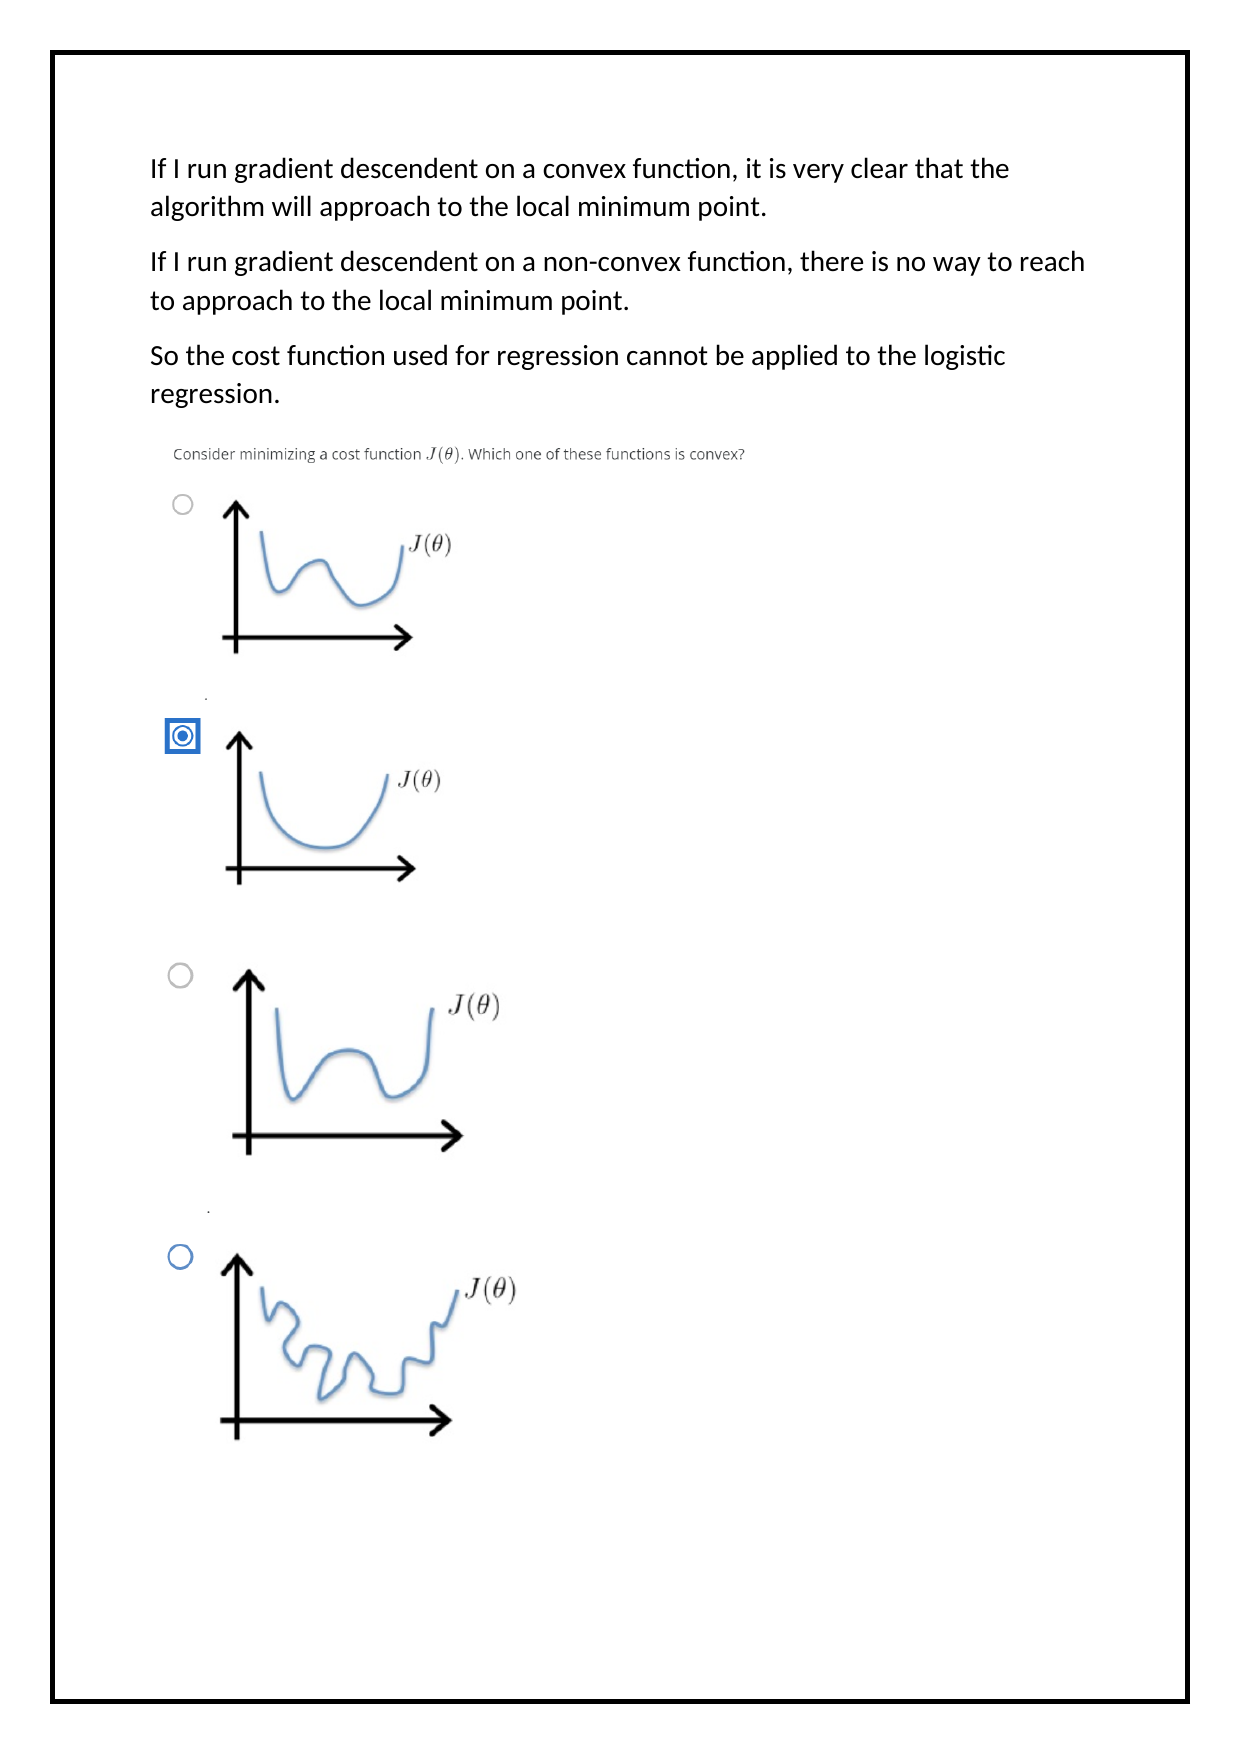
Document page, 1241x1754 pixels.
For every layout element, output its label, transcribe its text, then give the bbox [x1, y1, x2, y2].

text If I run gradient descendent on a non-convex function, there is no way to reach to approach to the local minimum point. [150, 243, 1090, 318]
text So the cost function used for regression cannot be applied to the logistic regression. [150, 337, 1090, 411]
picture [150, 430, 792, 920]
picture [150, 938, 537, 1469]
text If I run gradient descendent on a convex function, it is very clear that the algorithm will approach to the local minimum point. [150, 150, 1090, 224]
